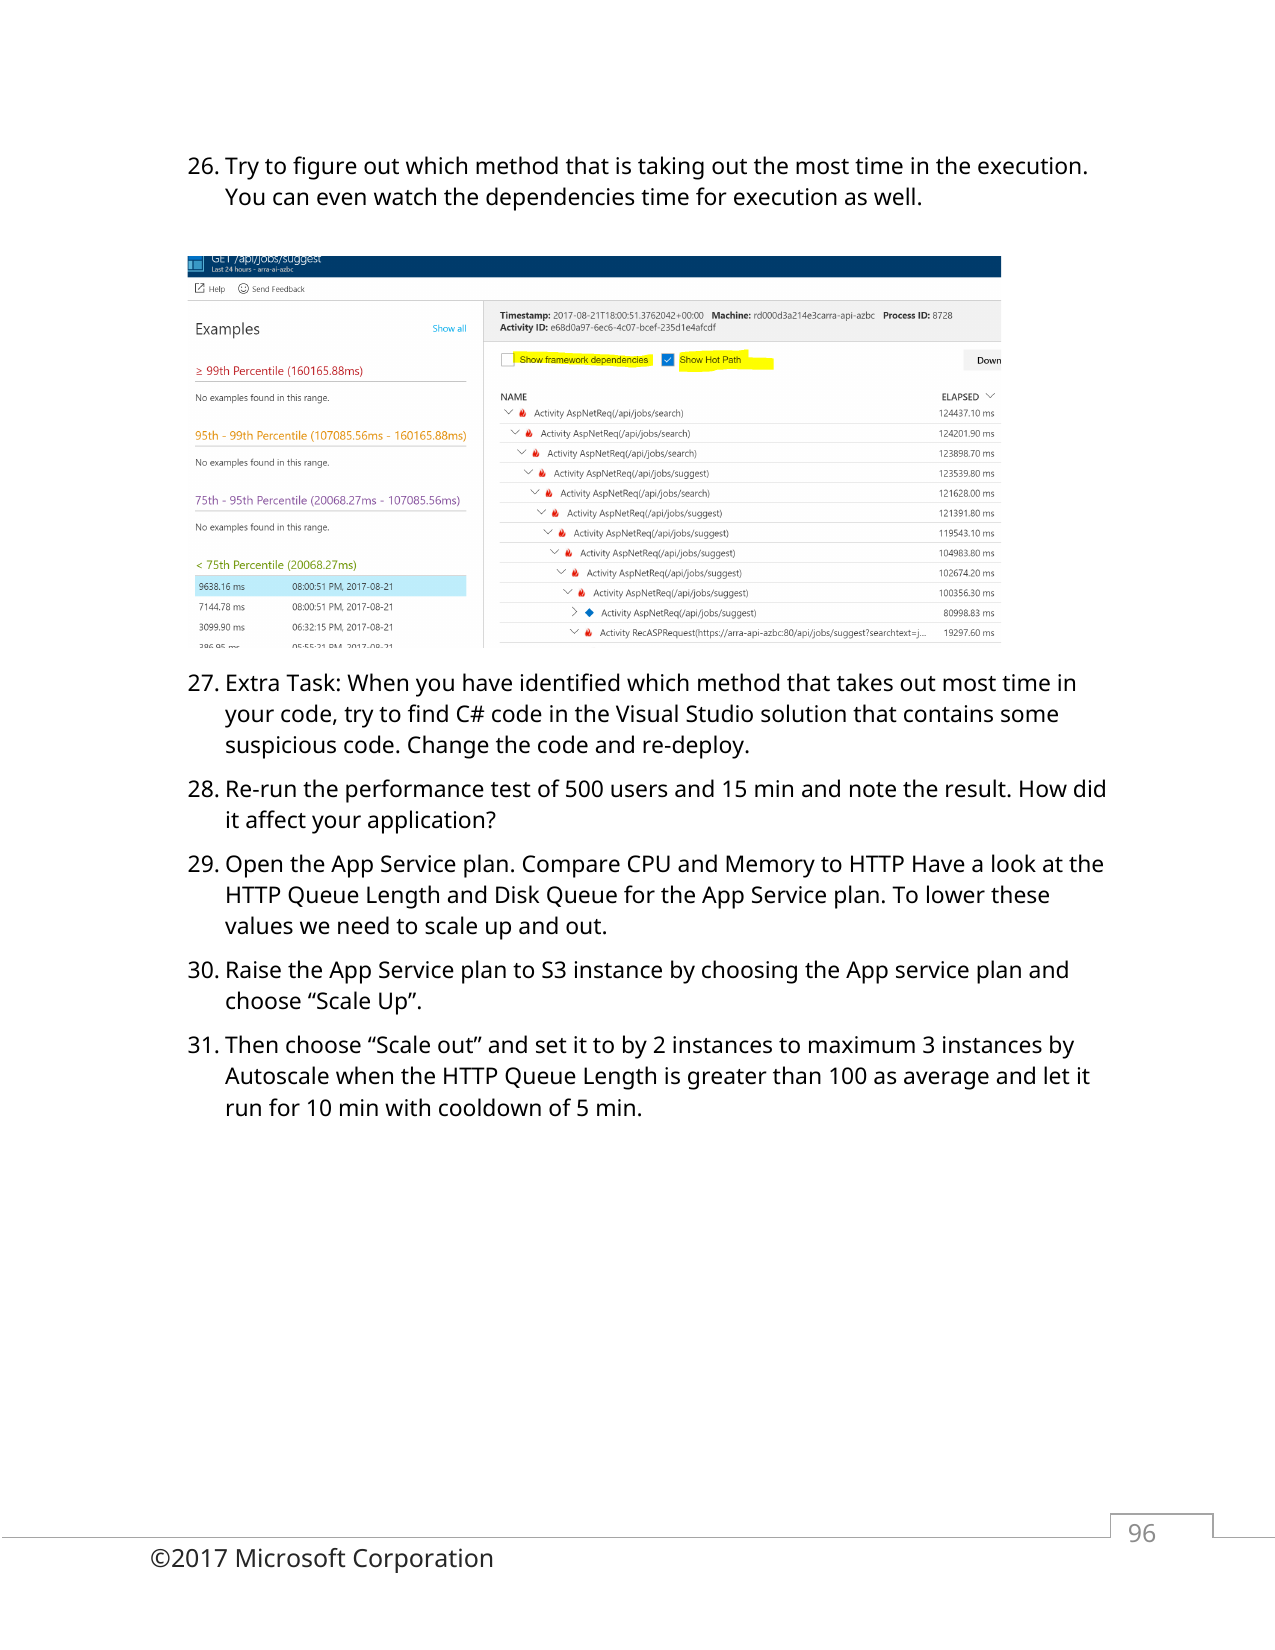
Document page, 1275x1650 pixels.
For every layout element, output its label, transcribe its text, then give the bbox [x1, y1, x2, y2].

list Re-run the performance test of 500 users and 15 min and note the result. How did it affect your application? [187, 773, 1125, 835]
list Try to figure out which method that is taking out the most time in the execution. You can even watch the dependencies time for execution as well. [187, 150, 1125, 212]
list Extra Task: When you have identified which method that takes out most time in your code, try to find C# code in the Visual Studio solution that contains some suspicious code. Change the code and re-deploy. [187, 667, 1125, 760]
picture [187, 256, 1002, 648]
list Open the App Service plan. Compare CPU and Memory to HTTP Have a look at the HTTP Queue Length and Disk Queue for the App Service plan. To lower these values we need to scale up and out. [187, 848, 1125, 942]
list Then choose “Scale out” and set it to by 2 instances to maximum 3 instances by Autoscale when the HTTP Queue Length is greater than 100 as average and let it run for 10 min with cooldown of 5 min. [187, 1029, 1125, 1123]
list Raise the App Service plan to S3 instance by choosing the App service plan and choose “Scale Up”. [187, 954, 1125, 1017]
